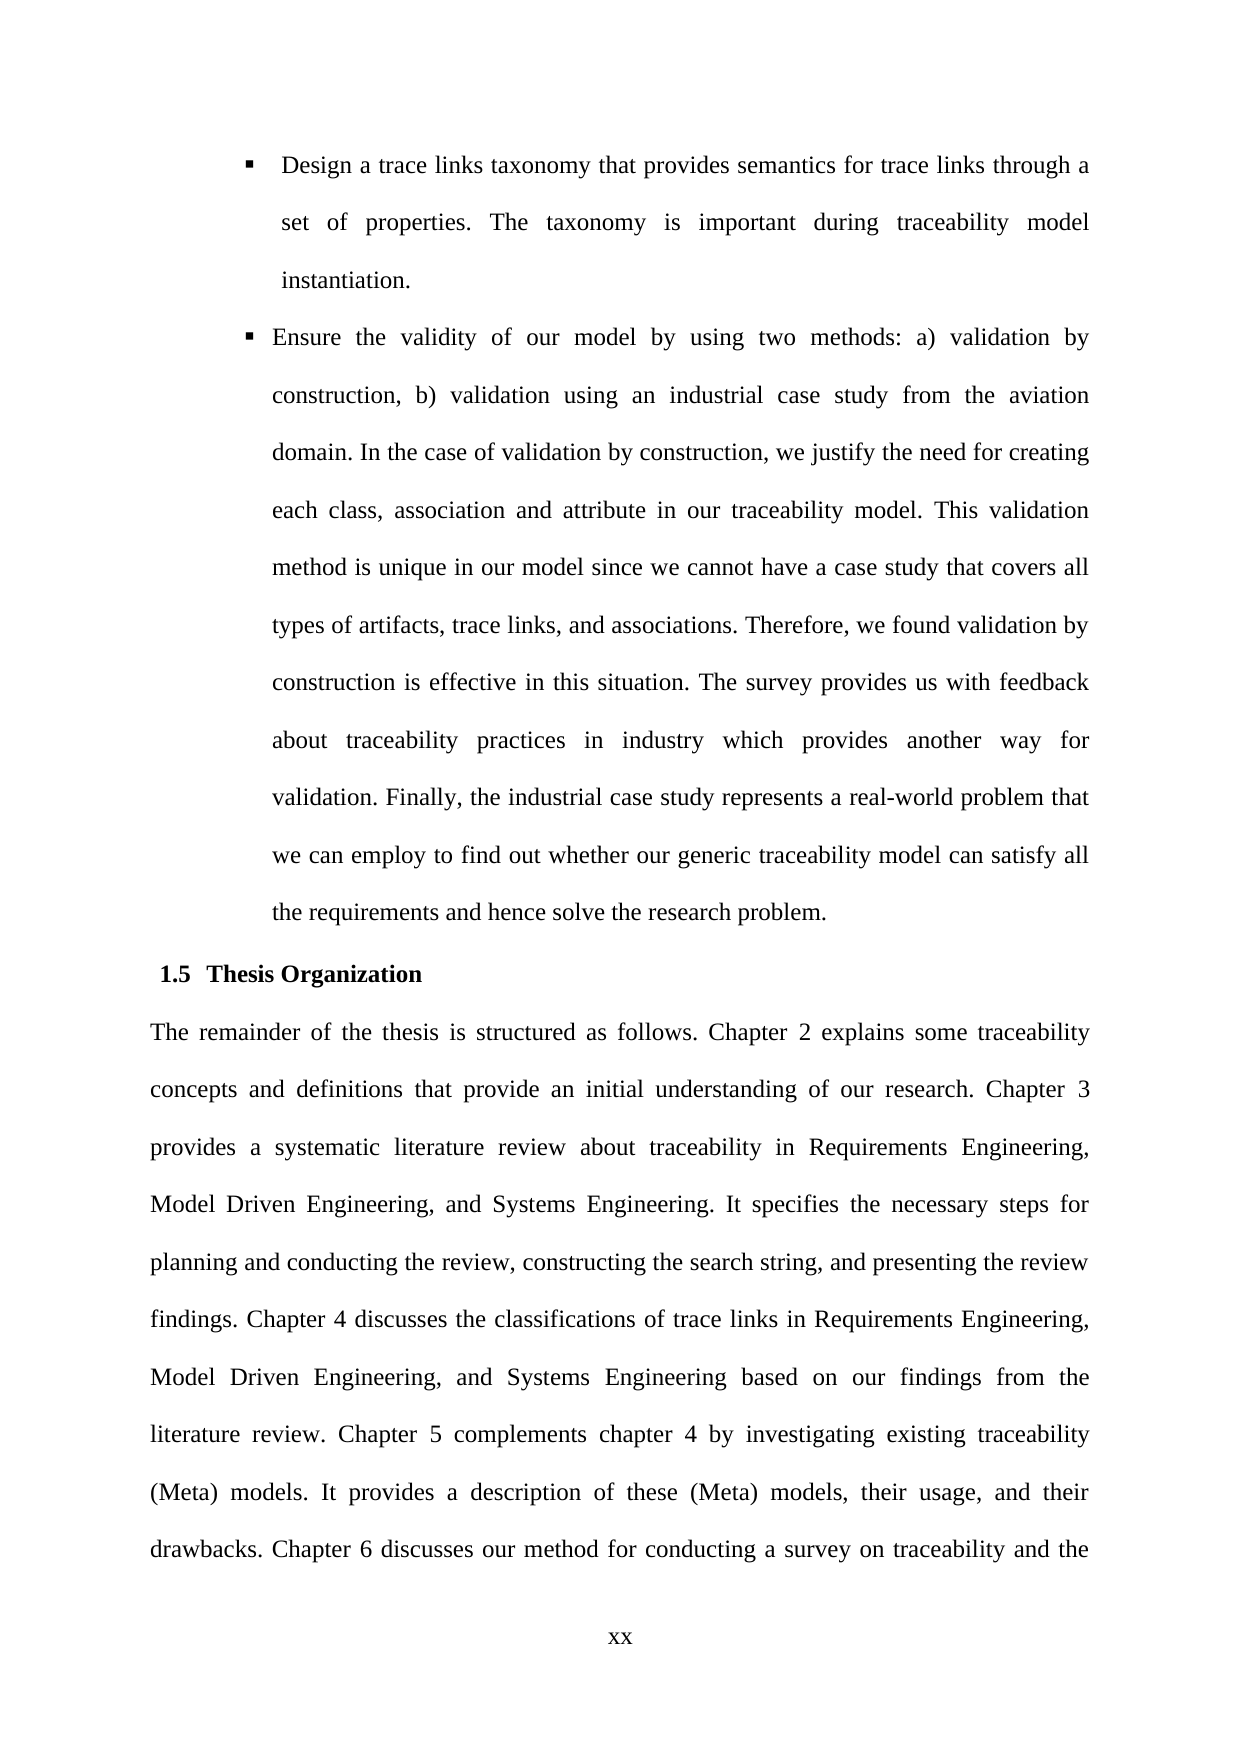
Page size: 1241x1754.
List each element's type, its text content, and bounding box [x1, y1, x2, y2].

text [150, 1017, 1090, 1563]
list Ensure the validity of our model by using two methods: a) validation by construction, b) validation using an industrial case study from aviation. In the case of validation by construction, we justify the need for creating each class, association and attribute in our traceability model. This validation method is unique in our model since we cannot have a case study that covers all types of artifacts, trace links, and associations. Therefore, we found validation by construction is effective in this situation. The survey provides us with feedback about traceability practices in industry which provide another way for validation. Finally, the industrial case study represents a realworld problem that we can employ to find out whether our generic traceability model can satisfy all the requirements and hence solve the research problem. [244, 322, 1090, 926]
list Design a trace links taxonomy that provides semantics for trace links through a set of properties. The taxonomy is important during traceability model instantiation. [244, 150, 1090, 294]
text Thesis Organization [159, 959, 1090, 988]
